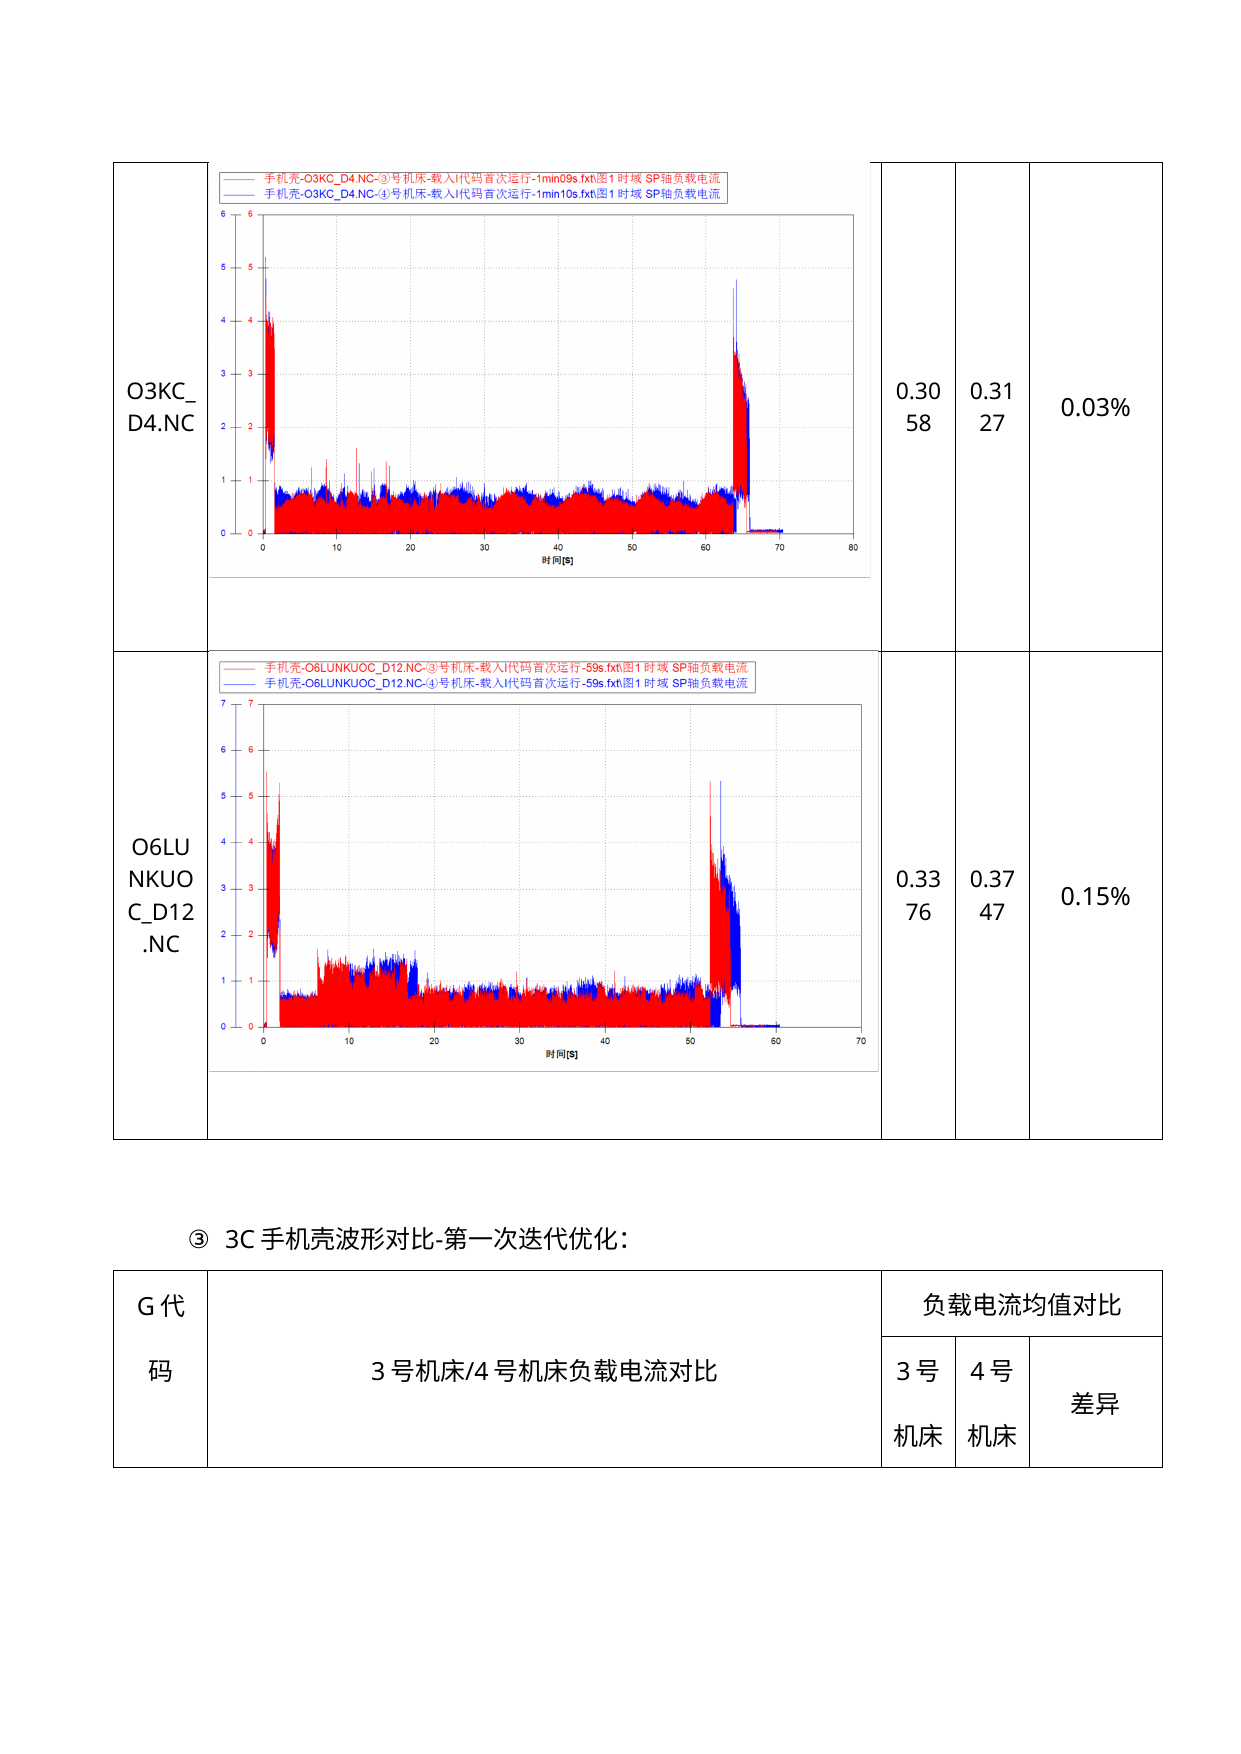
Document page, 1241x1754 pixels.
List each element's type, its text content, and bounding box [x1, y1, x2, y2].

table_cell 0.3747 [956, 652, 1029, 1139]
table_cell O3KC_D4.NC [114, 163, 207, 651]
table_cell [208, 163, 881, 651]
table_cell 0.3127 [956, 163, 1029, 651]
table_cell 0.15% [1030, 652, 1162, 1139]
table_cell 3号机床 [882, 1337, 955, 1467]
table_header G代码 [114, 1271, 207, 1467]
list 3C手机壳波形对比-第一次迭代优化： [187, 1205, 1053, 1270]
table_cell [208, 652, 881, 1139]
table_cell 0.03% [1030, 163, 1162, 651]
table_header 3号机床/4号机床负载电流对比 [208, 1271, 881, 1467]
table_header 负载电流均值对比 [882, 1271, 1162, 1336]
table_cell 0.3058 [882, 163, 955, 651]
table_cell 4号机床 [956, 1337, 1029, 1467]
table_cell O6LUNKUOC_D12.NC [114, 652, 207, 1139]
table_cell 差异 [1030, 1337, 1162, 1467]
picture [208, 650, 879, 1072]
table_cell 0.3376 [882, 652, 955, 1139]
picture [208, 162, 870, 578]
